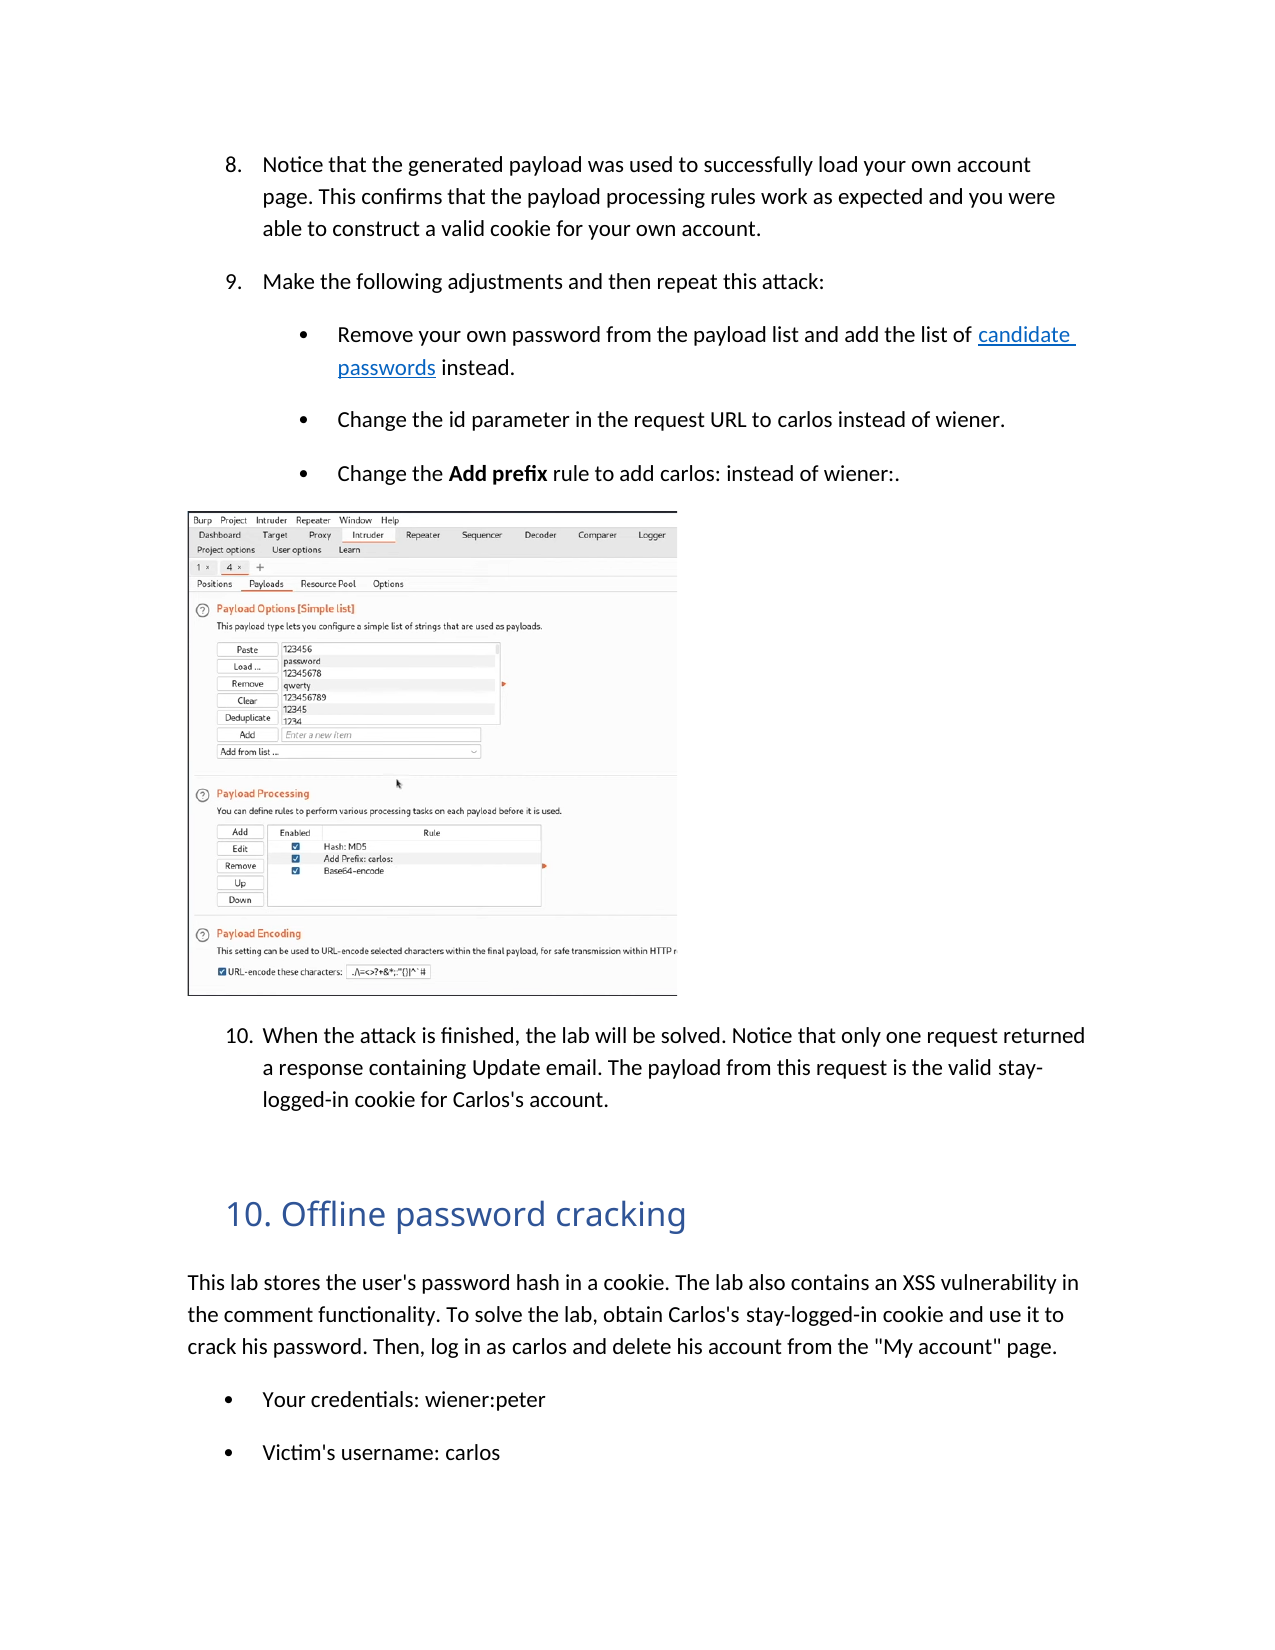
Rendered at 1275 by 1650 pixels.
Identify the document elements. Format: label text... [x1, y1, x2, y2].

list When the attack is finished, the lab will be solved. Notice that only one request returned a response containing Update email. The payload from this request is the valid stay-logged-in cookie for Carlos's account. [225, 1021, 1087, 1113]
list Make the following adjustments and then repeat this attack: [225, 267, 1087, 295]
text This lab stores the user's password hash in a cookie. The lab also contains an XSS vulnerability in the comment functionality. To solve the lab, obtain Carlos's stay-logged-in cookie and use it to crack his password. Then, log in as carlos and delete his account from the "My account" page. [187, 1268, 1087, 1360]
list Change the id parameter in the request URL to carlos instead of wiener. [300, 406, 1087, 434]
list Notice that the generated payload was used to successfully load your own account page. This confirms that the payload processing rules work as expected and you were able to construct a valid cookie for your own account. [225, 150, 1087, 242]
list Your credentials: wiener:peter [225, 1385, 1087, 1413]
subtitle 10. Offline password cracking [225, 1191, 1087, 1237]
picture [187, 511, 678, 996]
list Remove your own password from the payload list and add the list of candidate passwords instead. [300, 320, 1087, 381]
list Victim's username: carlos [225, 1438, 1087, 1466]
list Change the Add prefix rule to add carlos: instead of wiener:. [300, 459, 1087, 487]
